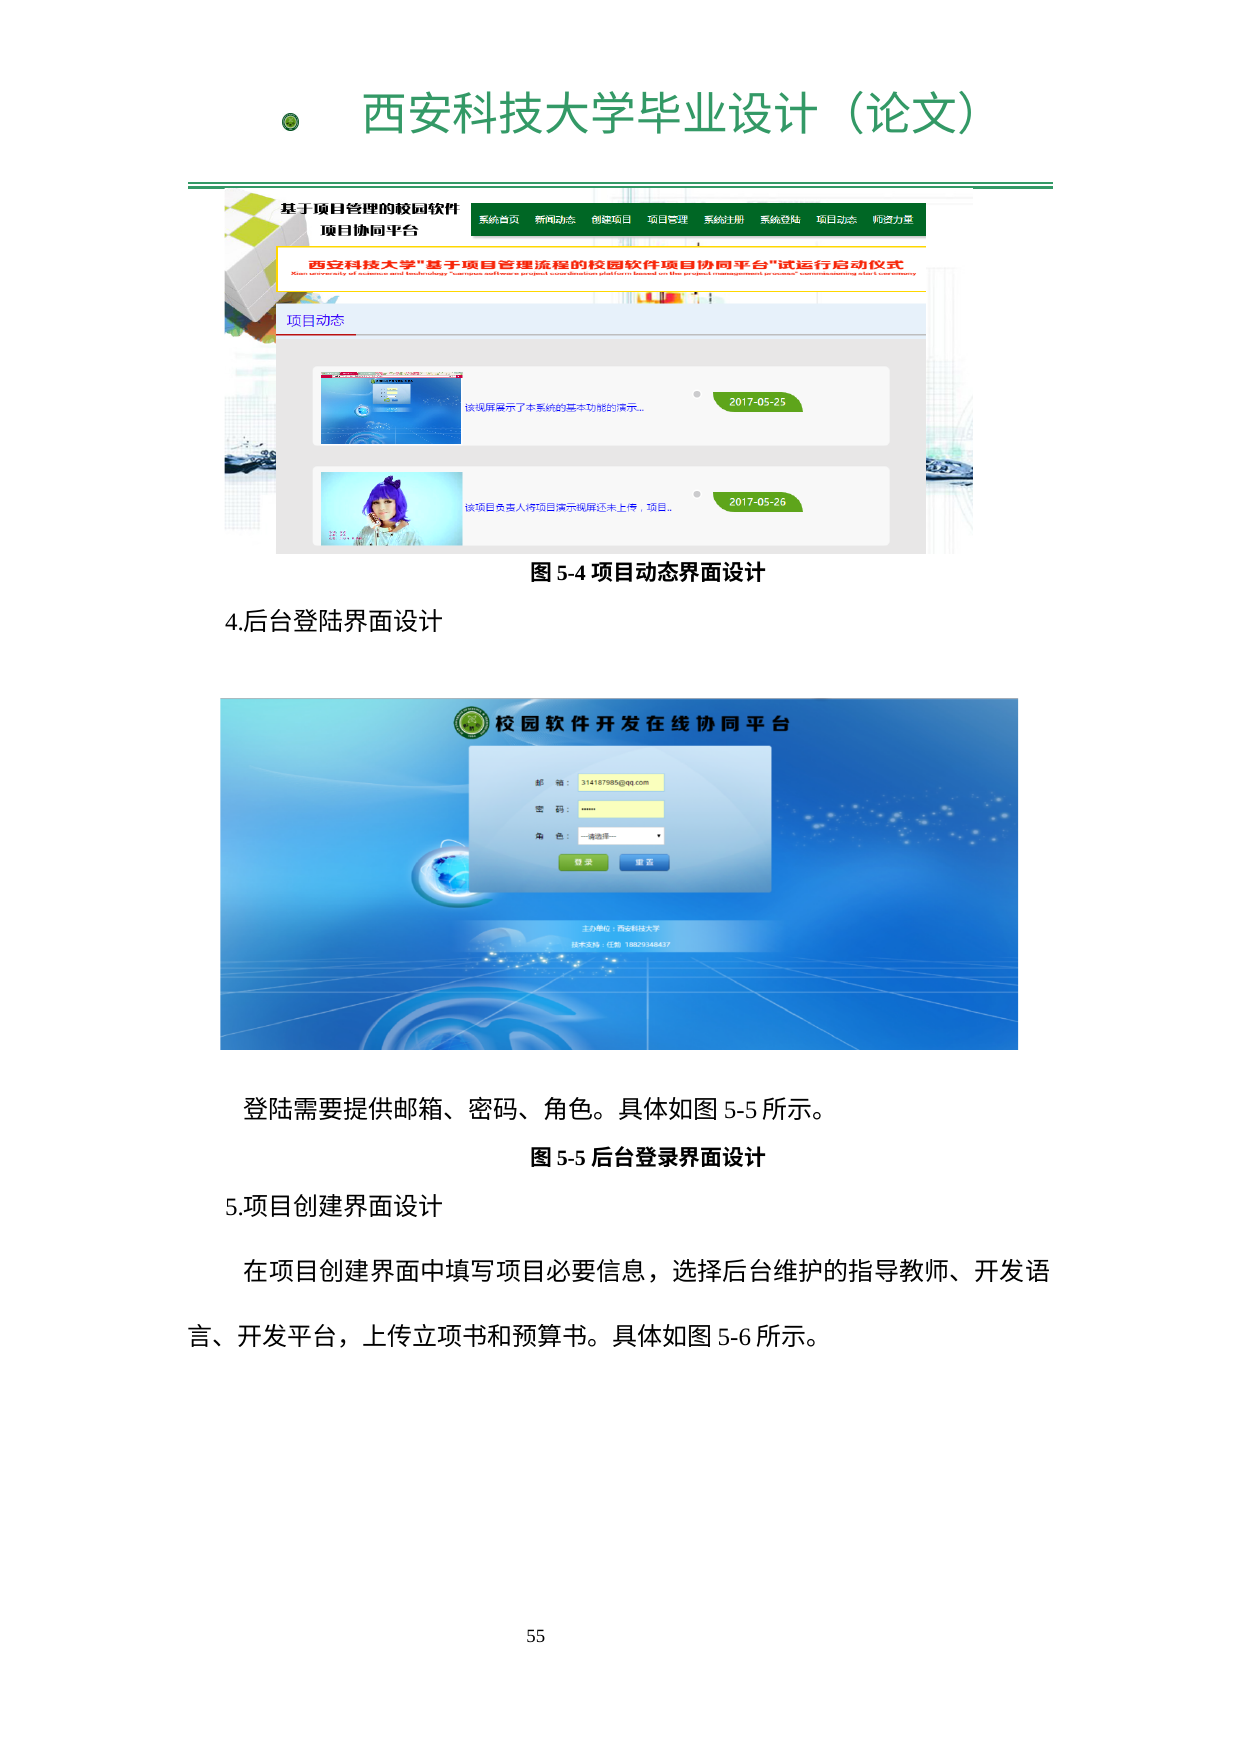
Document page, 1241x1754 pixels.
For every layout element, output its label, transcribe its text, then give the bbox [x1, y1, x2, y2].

text 在项目创建界面中填写项目必要信息，选择后台维护的指导教师、开发语言、开发平台，上传立项书和预算书。具体如图5-6所示。 [187, 1237, 1053, 1367]
picture [220, 698, 1019, 1050]
text 4.后台登陆界面设计 [187, 587, 1053, 652]
picture [282, 113, 299, 131]
text 图5-5 后台登录界面设计 [187, 1140, 1053, 1172]
picture [224, 188, 973, 554]
text 5.项目创建界面设计 [187, 1172, 1053, 1237]
